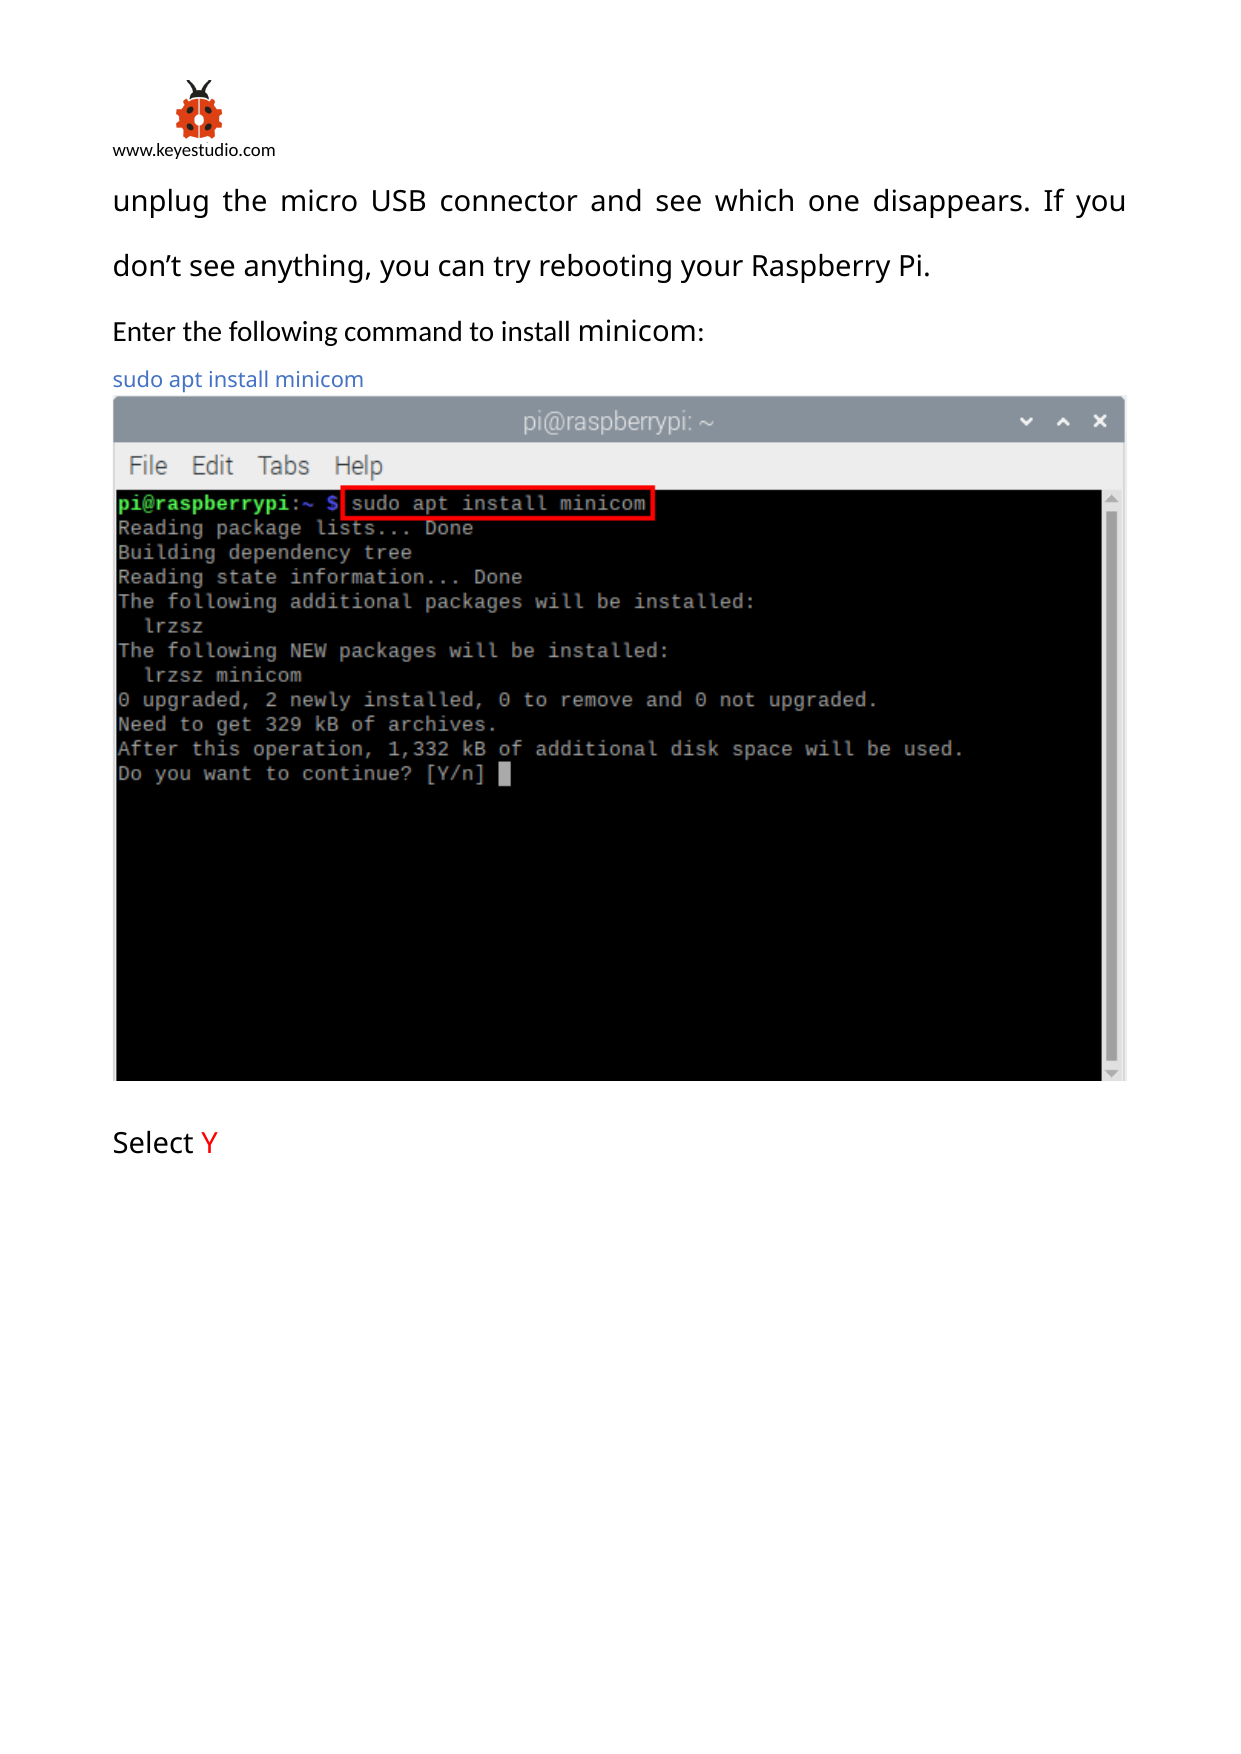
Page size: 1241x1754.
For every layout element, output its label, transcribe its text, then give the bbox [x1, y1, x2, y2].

picture [164, 80, 241, 143]
list Enter the following command to install minicom: [112, 298, 1128, 363]
list sudo apt install minicom [112, 363, 1128, 395]
list Select Y [112, 1081, 1128, 1175]
picture [112, 395, 1128, 1081]
